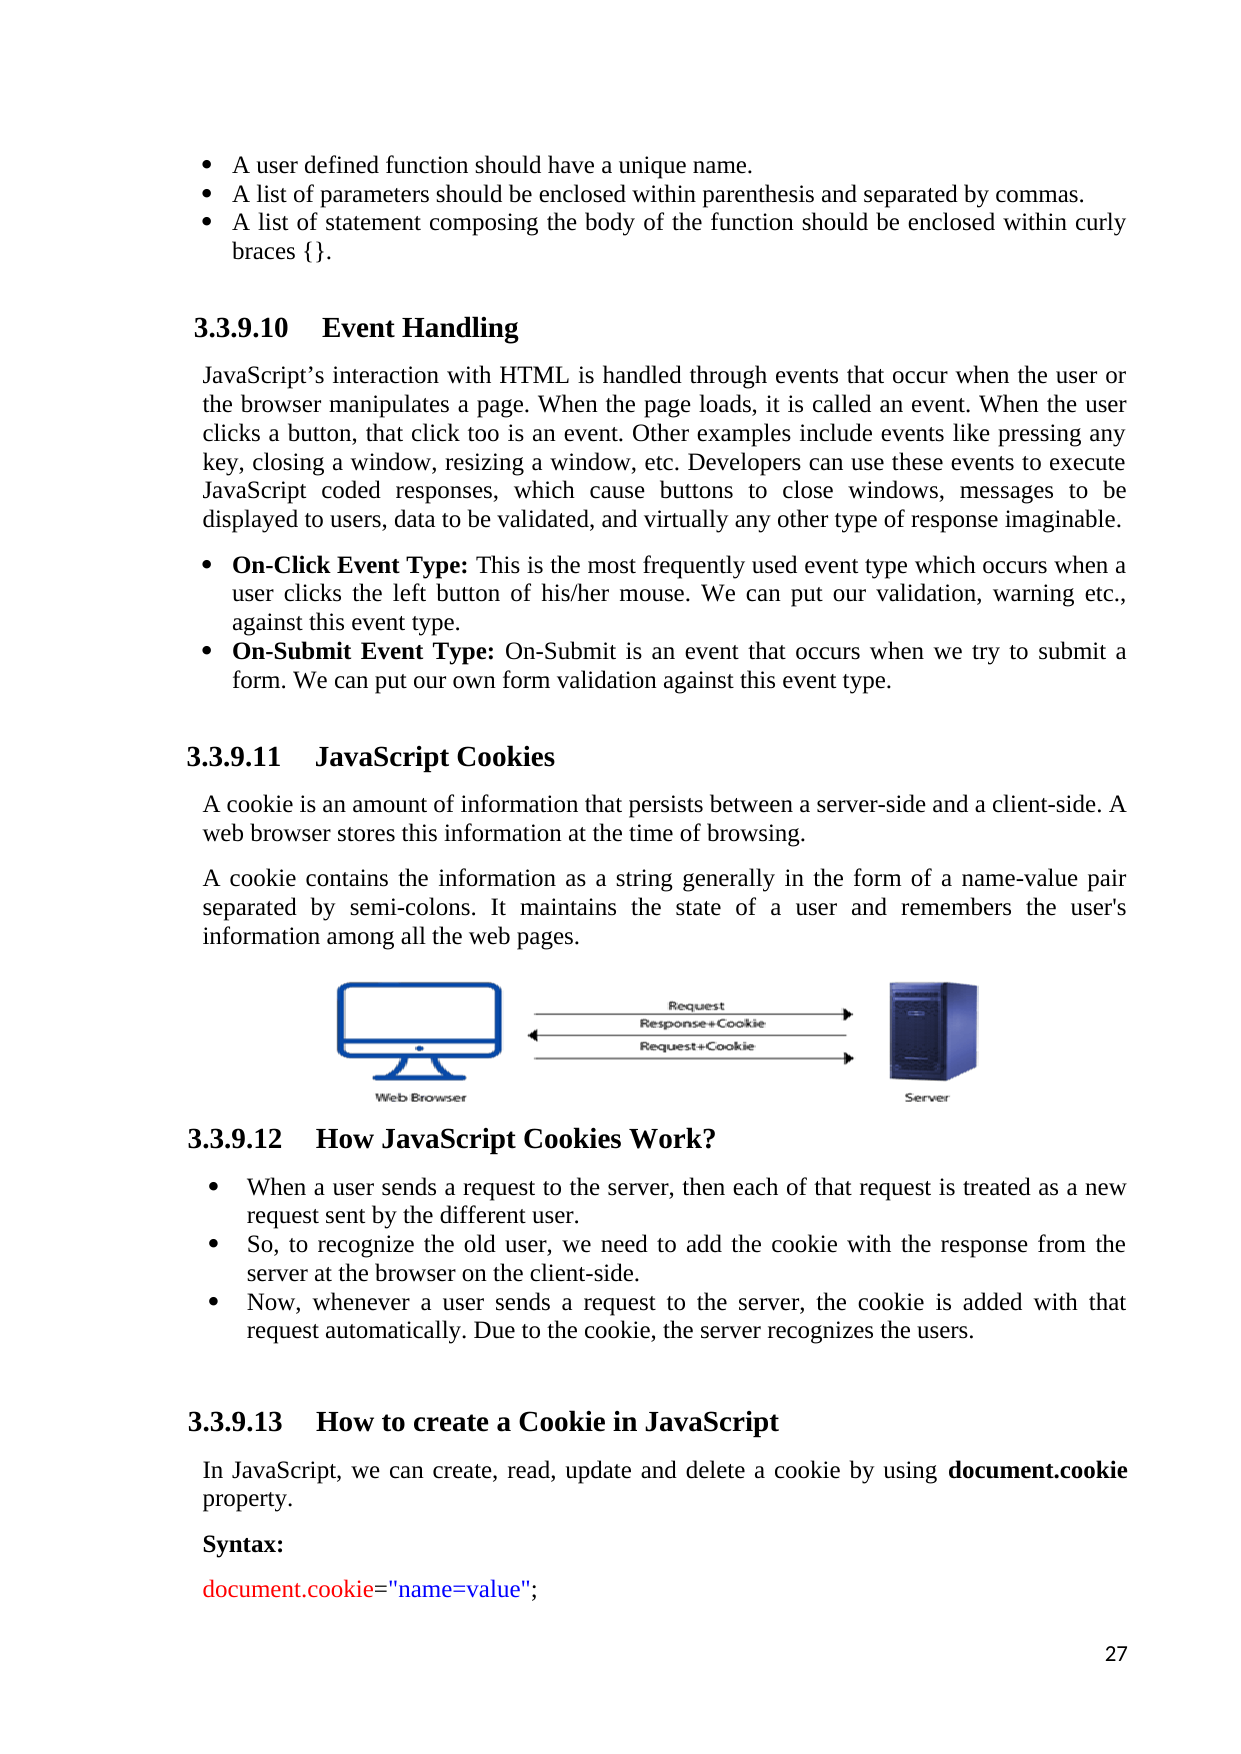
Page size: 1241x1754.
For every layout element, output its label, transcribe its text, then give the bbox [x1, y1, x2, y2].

text 3.3.9.11 JavaScript Cookies [186, 739, 1128, 772]
picture [310, 962, 1004, 1116]
text document.cookie="name=value"; [202, 1574, 1128, 1603]
text In JavaScript, we can create, read, update and delete a cookie by using document.cookie property. [202, 1455, 1128, 1512]
text 3.3.9.10 Event Handling [186, 310, 1128, 344]
list A user defined function should have a unique name. [202, 150, 1128, 179]
text 3.3.9.13 How to create a Cookie in JavaScript [188, 1404, 1128, 1438]
text JavaScript’s interaction with HTML is handled through events that occur when the user or the browser manipulates a page. When the page loads, it is called an event. When the user clicks a button, that click too is an event. Other examples include events like pressing any key, closing a window, resizing a window, etc. Developers can use these events to execute JavaScript coded responses, which cause buttons to close windows, messages to be displayed to users, data to be validated, and virtually any other type of response imaginable. [202, 361, 1128, 533]
text A cookie is an amount of information that persists between a server-side and a client-side. A web browser stores this information at the time of browsing. [202, 789, 1128, 847]
list On-Click Event Type: This is the most frequently used event type which occurs when a user clicks the left button of his/her mouse. We can put our validation, warning etc., against this event type. [202, 550, 1128, 636]
text A cookie contains the information as a string generally in the form of a name-value pair separated by semi-colons. It maintains the state of a user and remembers the user's information among all the web pages. [202, 863, 1128, 949]
text 3.3.9.12 How JavaScript Cookies Work? [187, 1122, 1128, 1155]
list When a user sends a request to the server, then each of that request is treated as a new request sent by the different user. [209, 1172, 1128, 1229]
text Syntax: [202, 1529, 1128, 1558]
list Now, whenever a user sends a request to the server, the cookie is added with that request automatically. Due to the cookie, the server recognizes the users. [209, 1287, 1128, 1344]
list On-Submit Event Type: On-Submit is an event that occurs when we try to submit a form. We can put our own form validation against this event type. [202, 636, 1128, 693]
list A list of parameters should be enclosed within parenthesis and separated by commas. [202, 179, 1128, 207]
list So, to recognize the old user, we need to add the cookie with the response from the server at the browser on the client-side. [209, 1229, 1128, 1287]
list A list of statement composing the body of the function should be enclosed within curly braces {}. [202, 207, 1128, 265]
